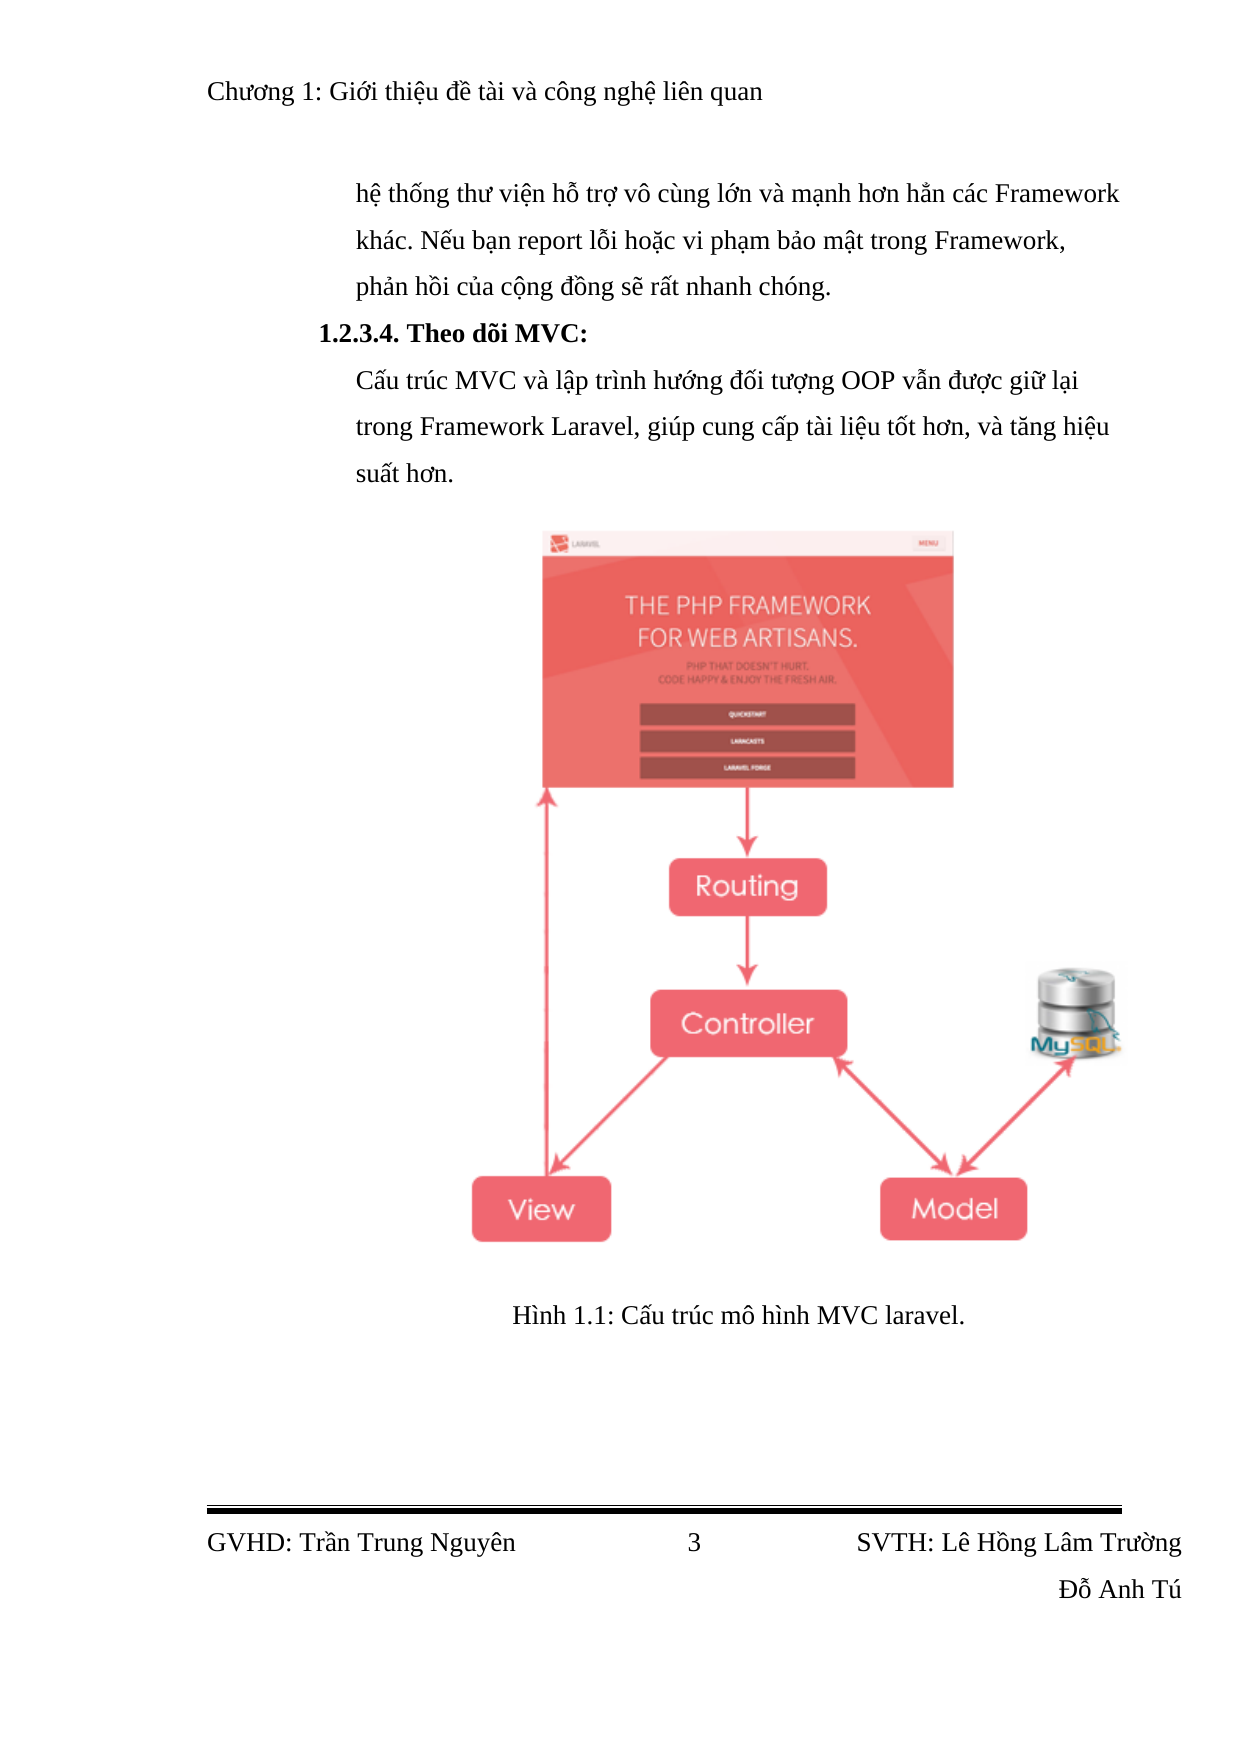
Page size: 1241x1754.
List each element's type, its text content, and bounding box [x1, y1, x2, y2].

text Hình 1.1: Cấu trúc mô hình MVC laravel. [356, 1299, 1122, 1331]
picture [355, 503, 1137, 1286]
text hệ thống thư viện hỗ trợ vô cùng lớn và mạnh hơn hẳn các Framework khác. Nếu bạn report lỗi hoặc vi phạm bảo mật trong Framework, phản hồi của cộng đồng sẽ rất nhanh chóng. [356, 177, 1122, 302]
text Cấu trúc MVC và lập trình hướng đối tượng OOP vẫn được giữ lại trong Framework Laravel, giúp cung cấp tài liệu tốt hơn, và tăng hiệu suất hơn. [356, 364, 1122, 488]
subtitle Theo dõi MVC: [318, 317, 1122, 348]
